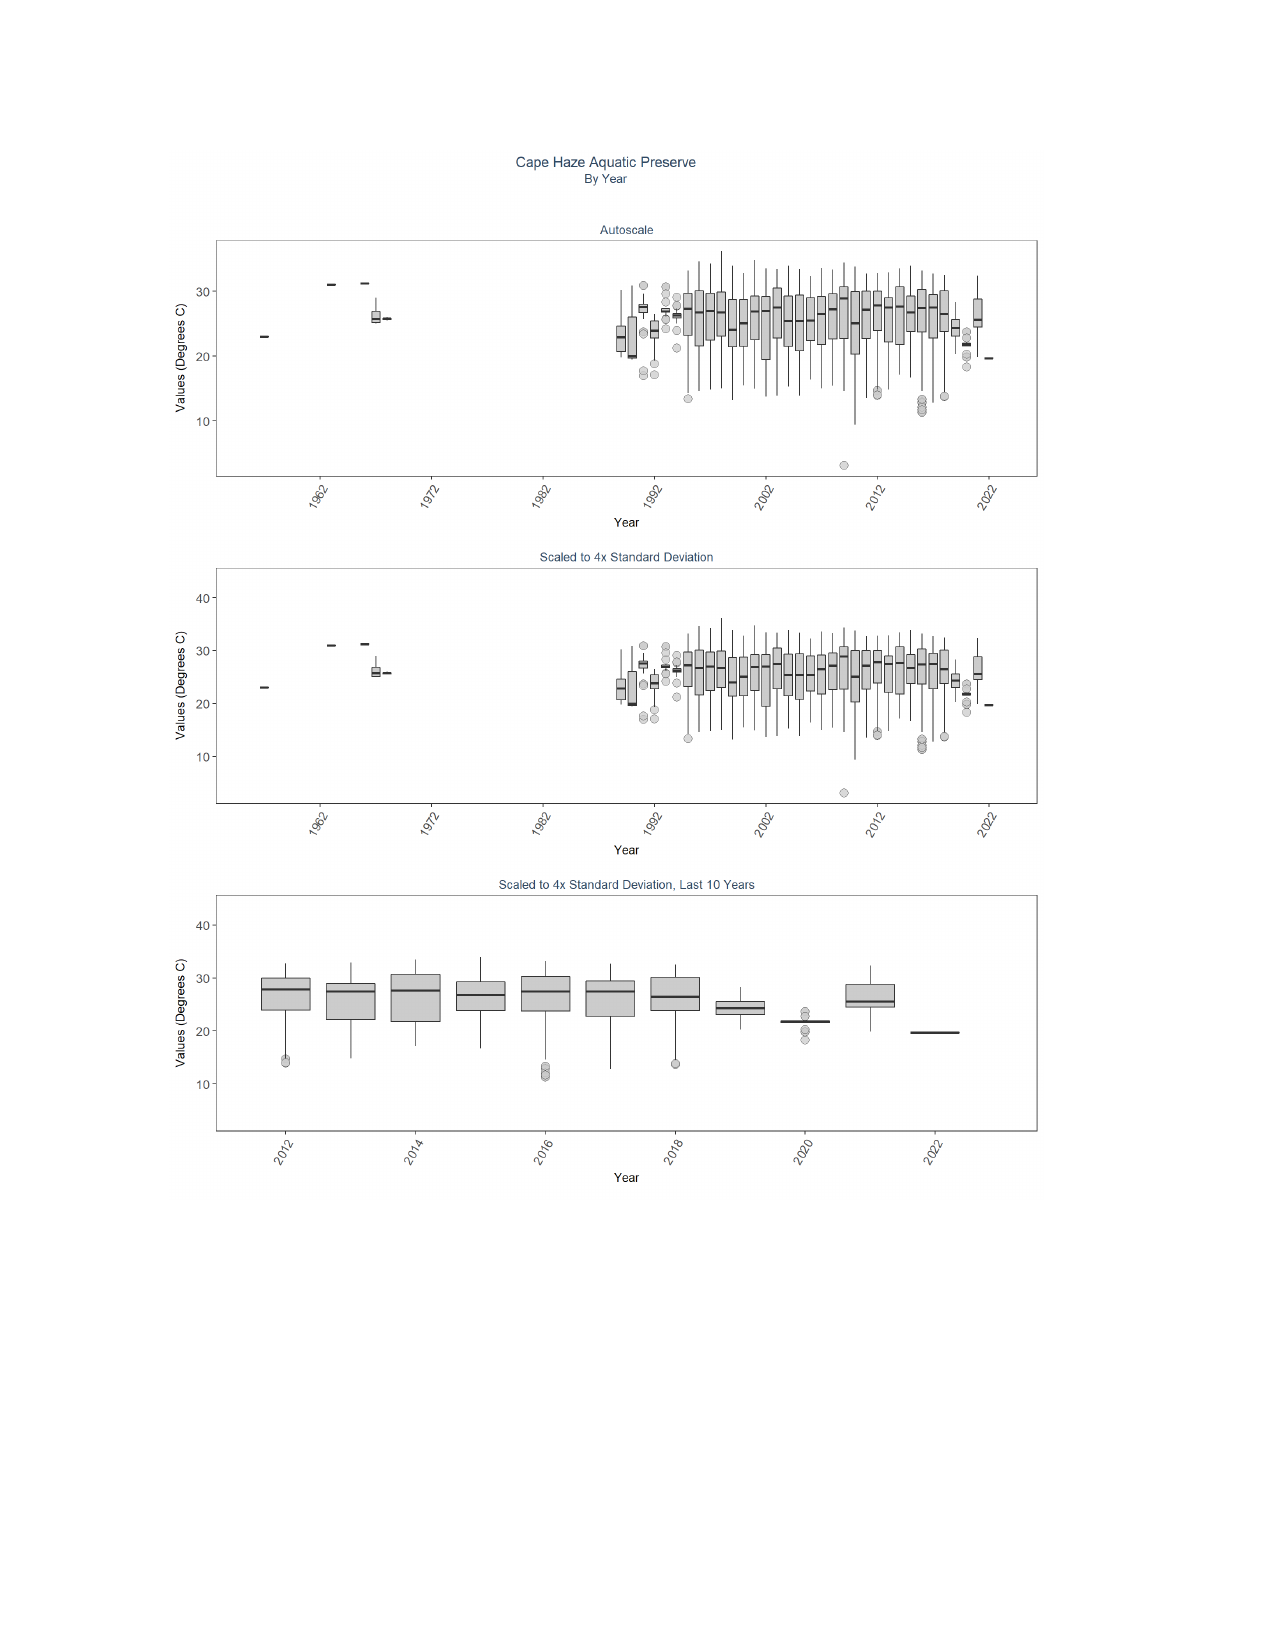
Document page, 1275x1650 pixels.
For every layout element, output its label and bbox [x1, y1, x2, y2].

picture [168, 150, 1044, 1200]
